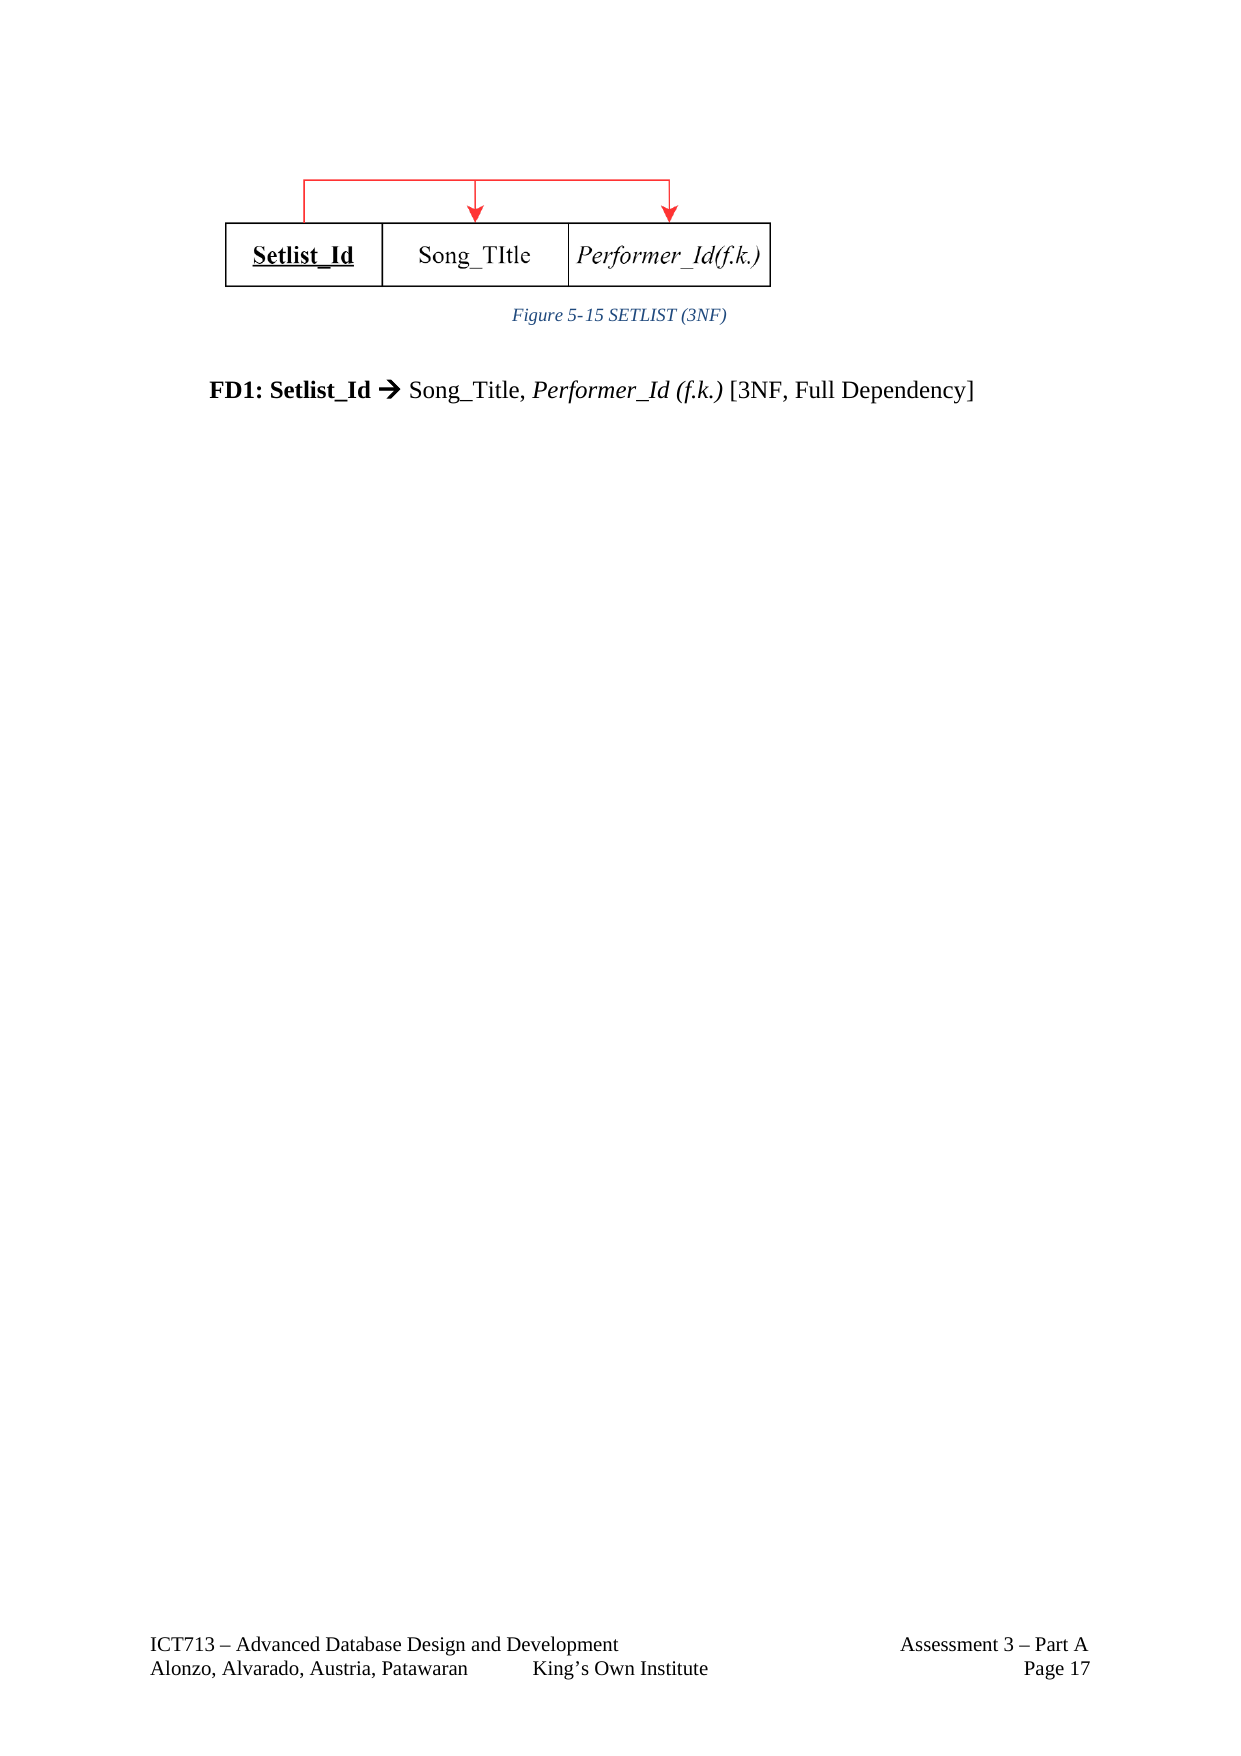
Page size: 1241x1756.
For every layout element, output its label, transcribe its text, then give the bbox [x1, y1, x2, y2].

text FD1: Setlist_Id Song_Title, Performer_Id (f.k.) [3NF, Full Dependency] [209, 375, 1090, 403]
picture [209, 150, 788, 304]
